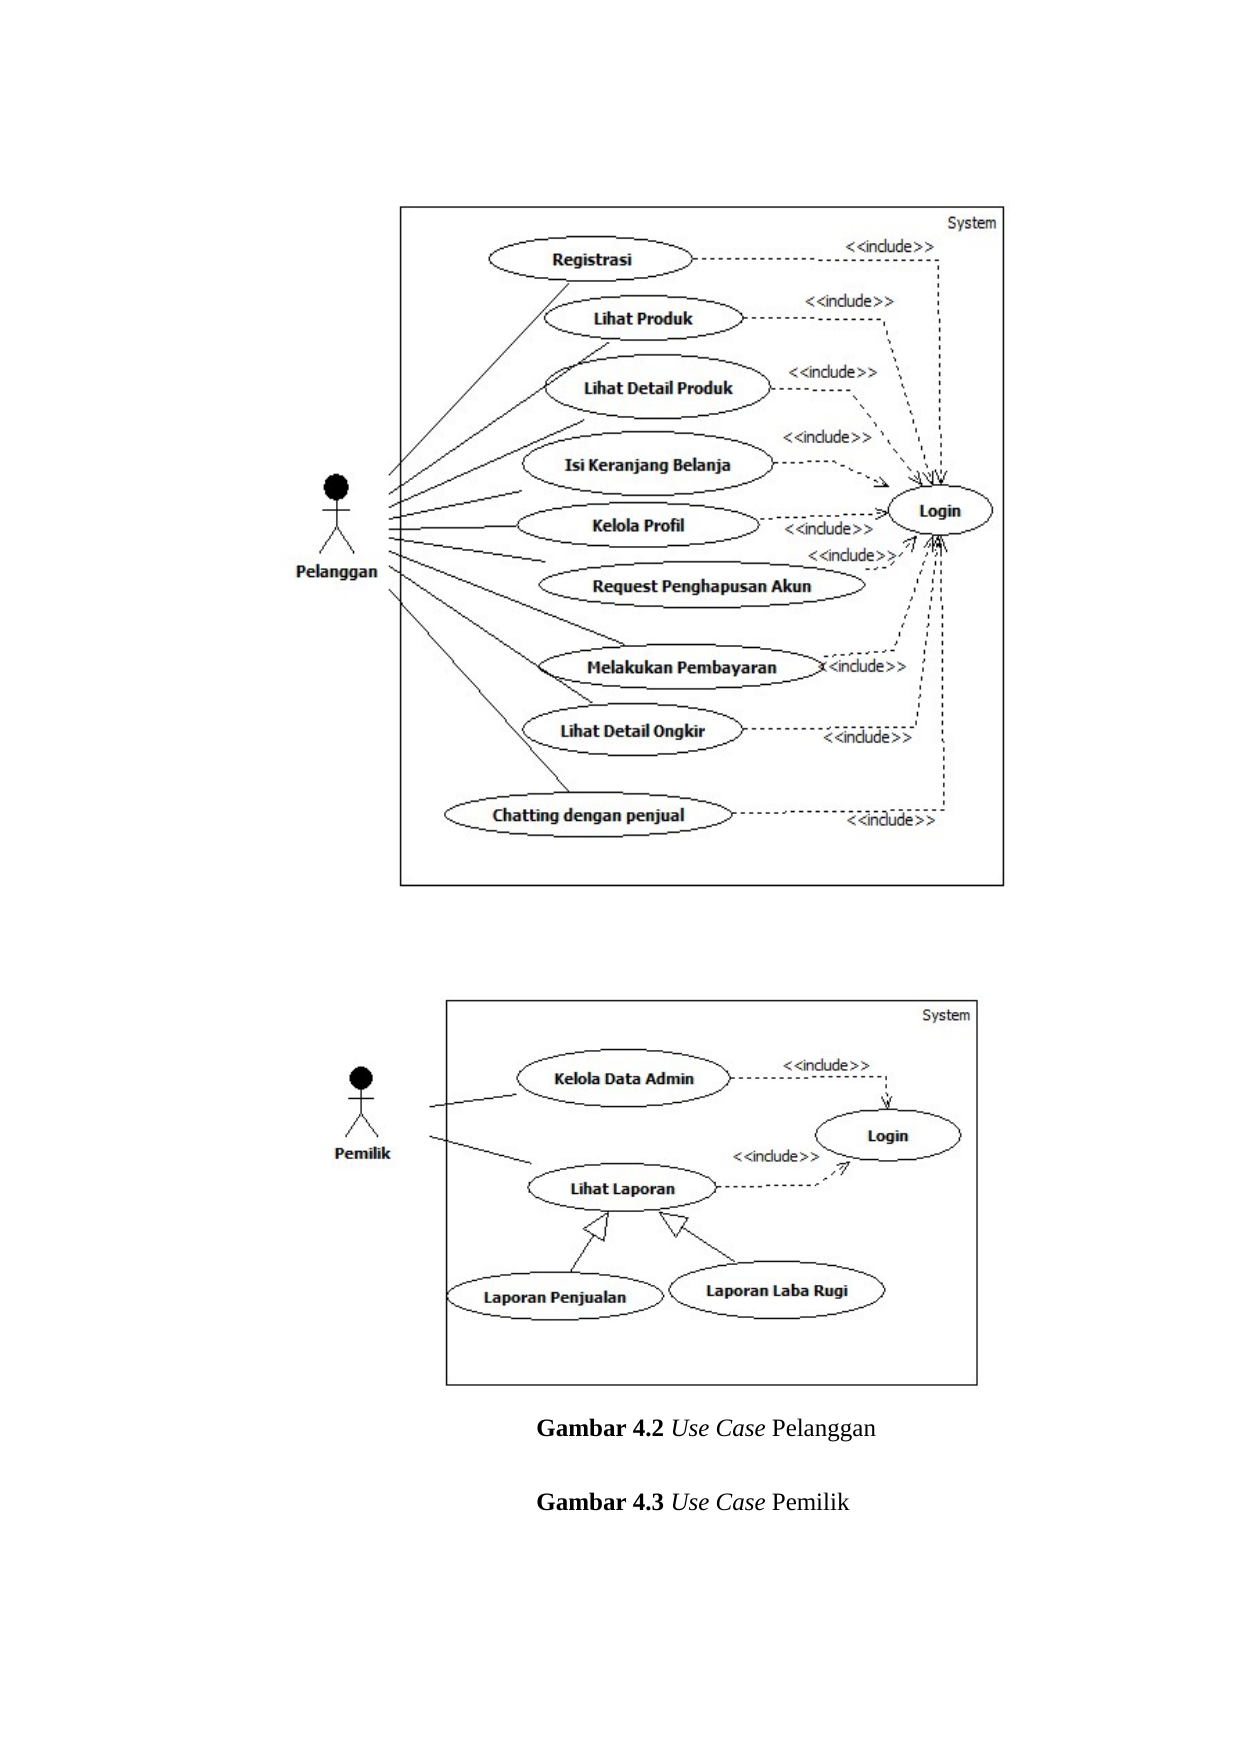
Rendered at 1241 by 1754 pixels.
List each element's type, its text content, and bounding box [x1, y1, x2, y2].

picture [256, 177, 1032, 916]
picture [267, 973, 1005, 1413]
text Gambar 4.3 Use Case Pemilik [477, 1487, 1063, 1516]
text Gambar 4.2 Use Case Pelanggan [477, 177, 1063, 1441]
